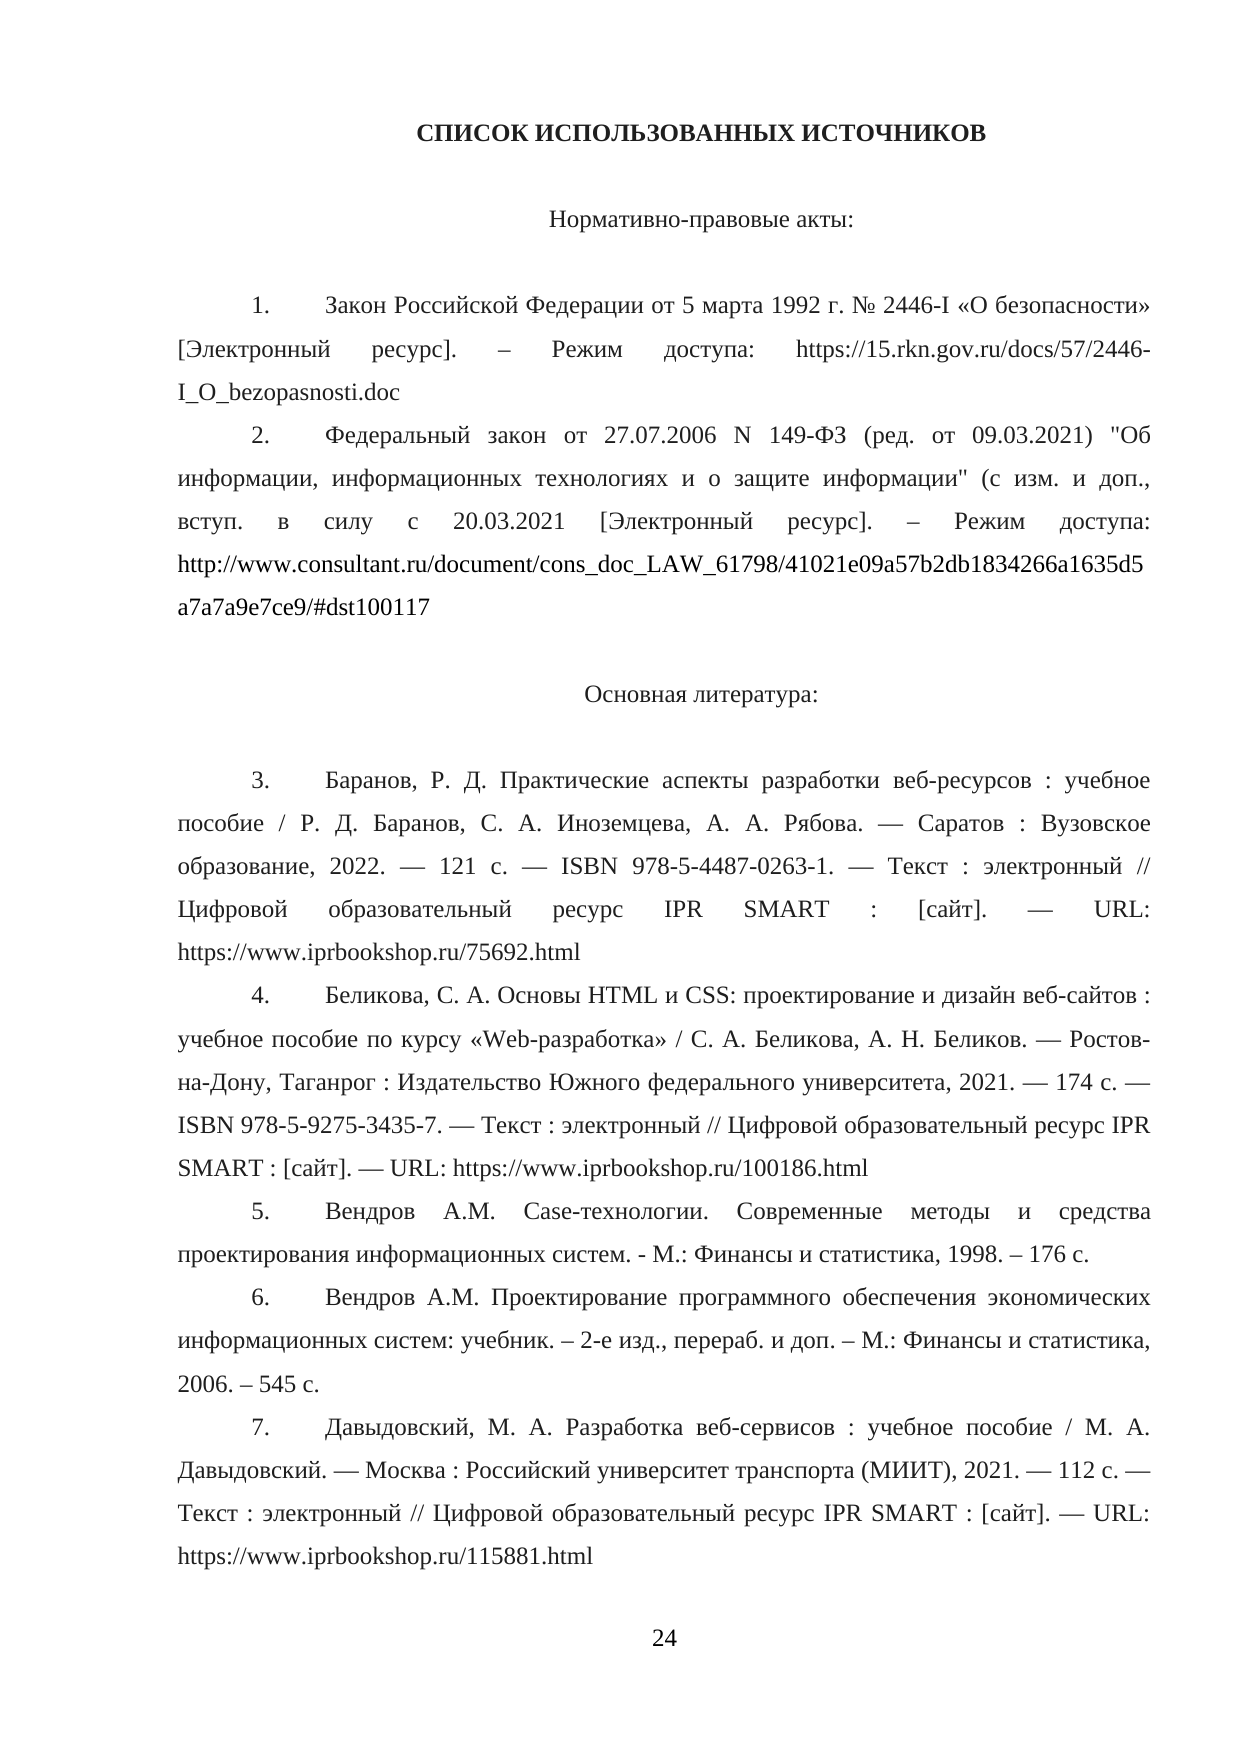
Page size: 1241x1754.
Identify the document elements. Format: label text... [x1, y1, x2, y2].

list Федеральный закон от 27.07.2006 N 149-ФЗ (ред. от 09.03.2021) "Об информации, информационных технологиях и о защите информации" (с изм. и доп., вступ. в силу с 20.03.2021 [Электронный ресурс]. – Режим доступа: http://www.consultant.ru/document/cons_doc_LAW_61798/41021e09a57b2db1834266a1635d5a7a7a9e7ce9/#dst100117 [177, 420, 1152, 621]
text Нормативно-правовые акты: [177, 204, 1152, 233]
text СПИСОК ИСПОЛЬЗОВАННЫХ ИСТОЧНИКОВ [177, 118, 1152, 147]
list Вендров A.M. Сase-технологии. Современные методы и средства проектирования информационных систем. - М.: Финансы и статистика, 1998. – 176 с. [177, 1196, 1152, 1268]
list Беликова, С. А. Основы HTML и CSS: проектирование и дизайн веб-сайтов : учебное пособие по курсу «Web-разработка» / С. А. Беликова, А. Н. Беликов. — Ростов-на-Дону, Таганрог : Издательство Южного федерального университета, 2021. — 174 c. — ISBN 978-5-9275-3435-7. — Текст : электронный // Цифровой образовательный ресурс IPR SMART : [сайт]. — URL: https://www.iprbookshop.ru/100186.html [177, 981, 1152, 1182]
list Вендров А.М. Проектирование программного обеспечения экономических информационных систем: учебник. – 2-е изд., перераб. и доп. – М.: Финансы и статистика, 2006. – 545 с. [177, 1282, 1152, 1397]
list Давыдовский, М. А. Разработка веб-сервисов : учебное пособие / М. А. Давыдовский. — Москва : Российский университет транспорта (МИИТ), 2021. — 112 c. — Текст : электронный // Цифровой образовательный ресурс IPR SMART : [сайт]. — URL: https://www.iprbookshop.ru/115881.html [177, 1412, 1152, 1570]
list Закон Российской Федерации от 5 марта 1992 г. № 2446-I «О безопасности» [Электронный ресурс]. – Режим доступа: https://15.rkn.gov.ru/docs/57/2446-I_O_bezopasnosti.doc [177, 291, 1152, 406]
list Баранов, Р. Д. Практические аспекты разработки веб-ресурсов : учебное пособие / Р. Д. Баранов, С. А. Иноземцева, А. А. Рябова. — Саратов : Вузовское образование, 2022. — 121 c. — ISBN 978-5-4487-0263-1. — Текст : электронный // Цифровой образовательный ресурс IPR SMART : [сайт]. — URL: https://www.iprbookshop.ru/75692.html [177, 765, 1152, 966]
list Основная литература: [251, 679, 1152, 707]
